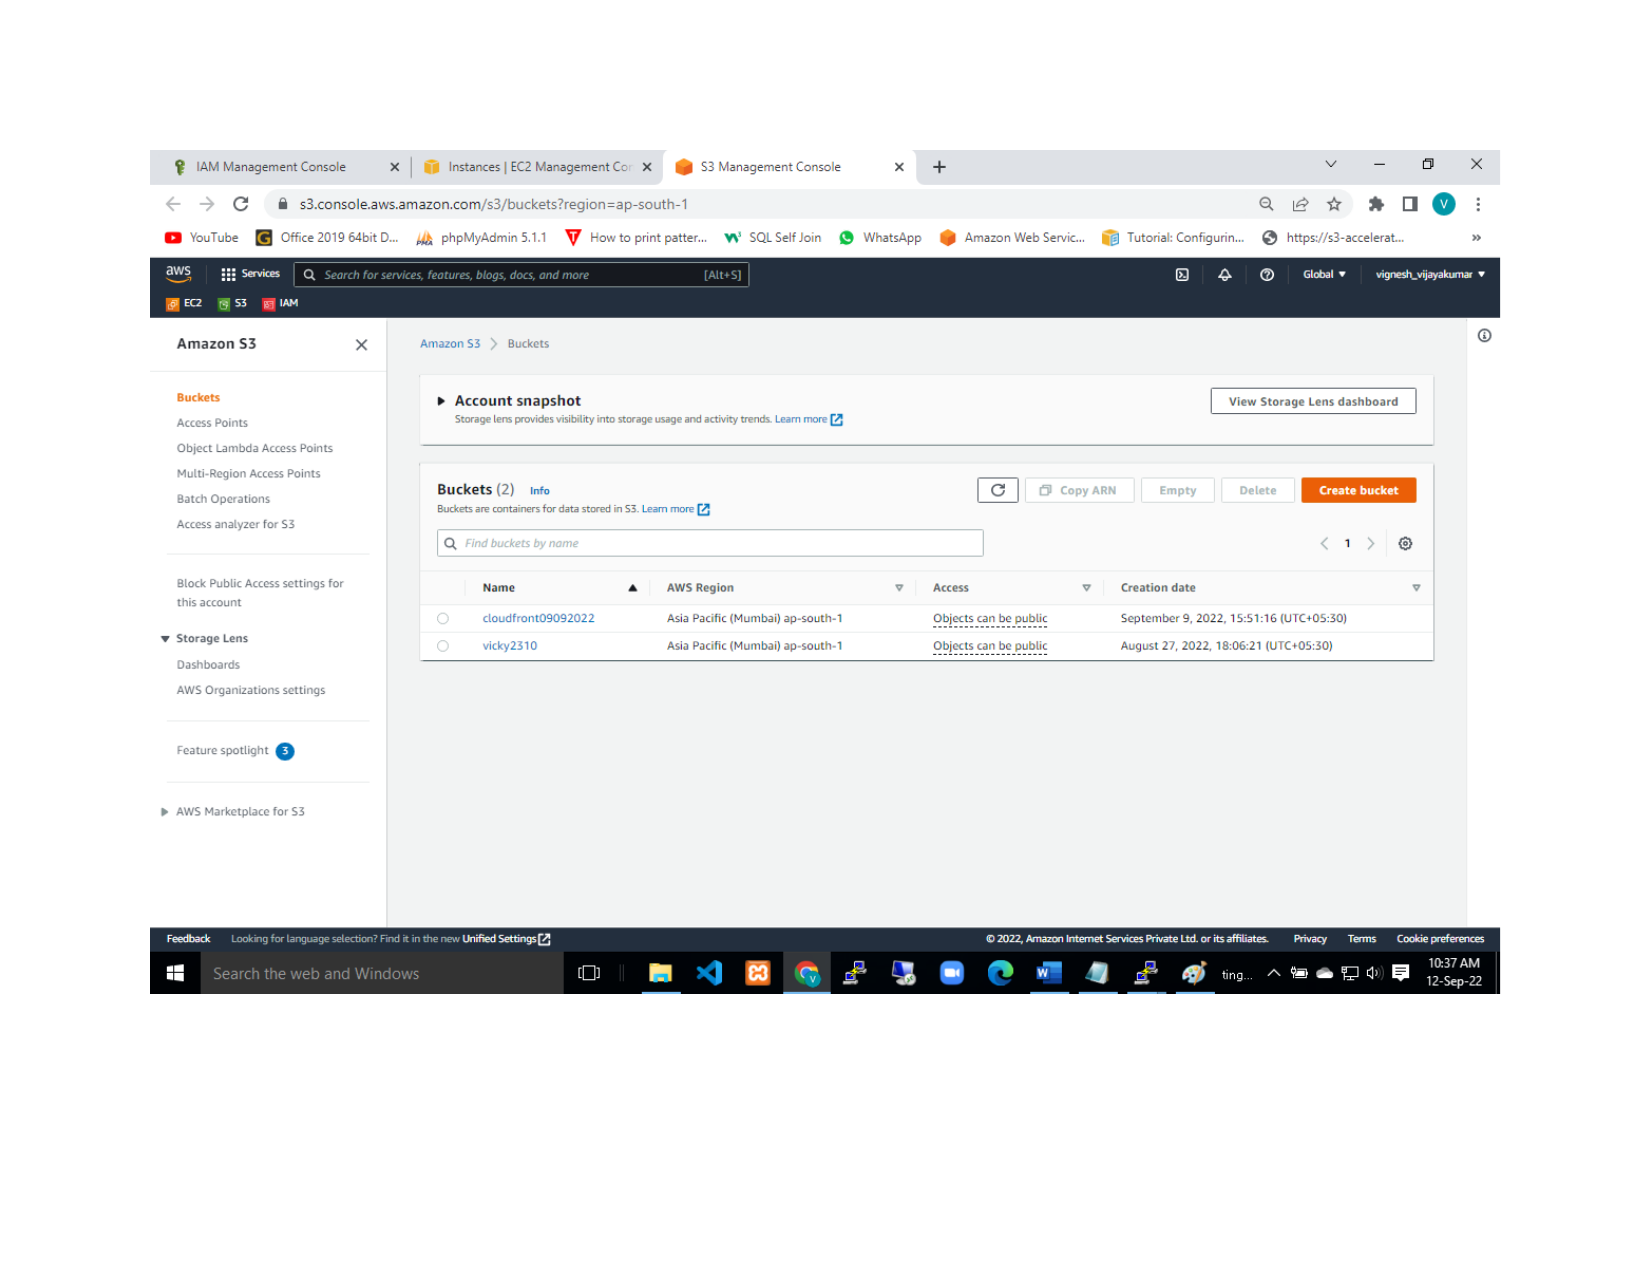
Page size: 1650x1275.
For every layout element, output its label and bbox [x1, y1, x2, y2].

picture [150, 150, 1500, 994]
